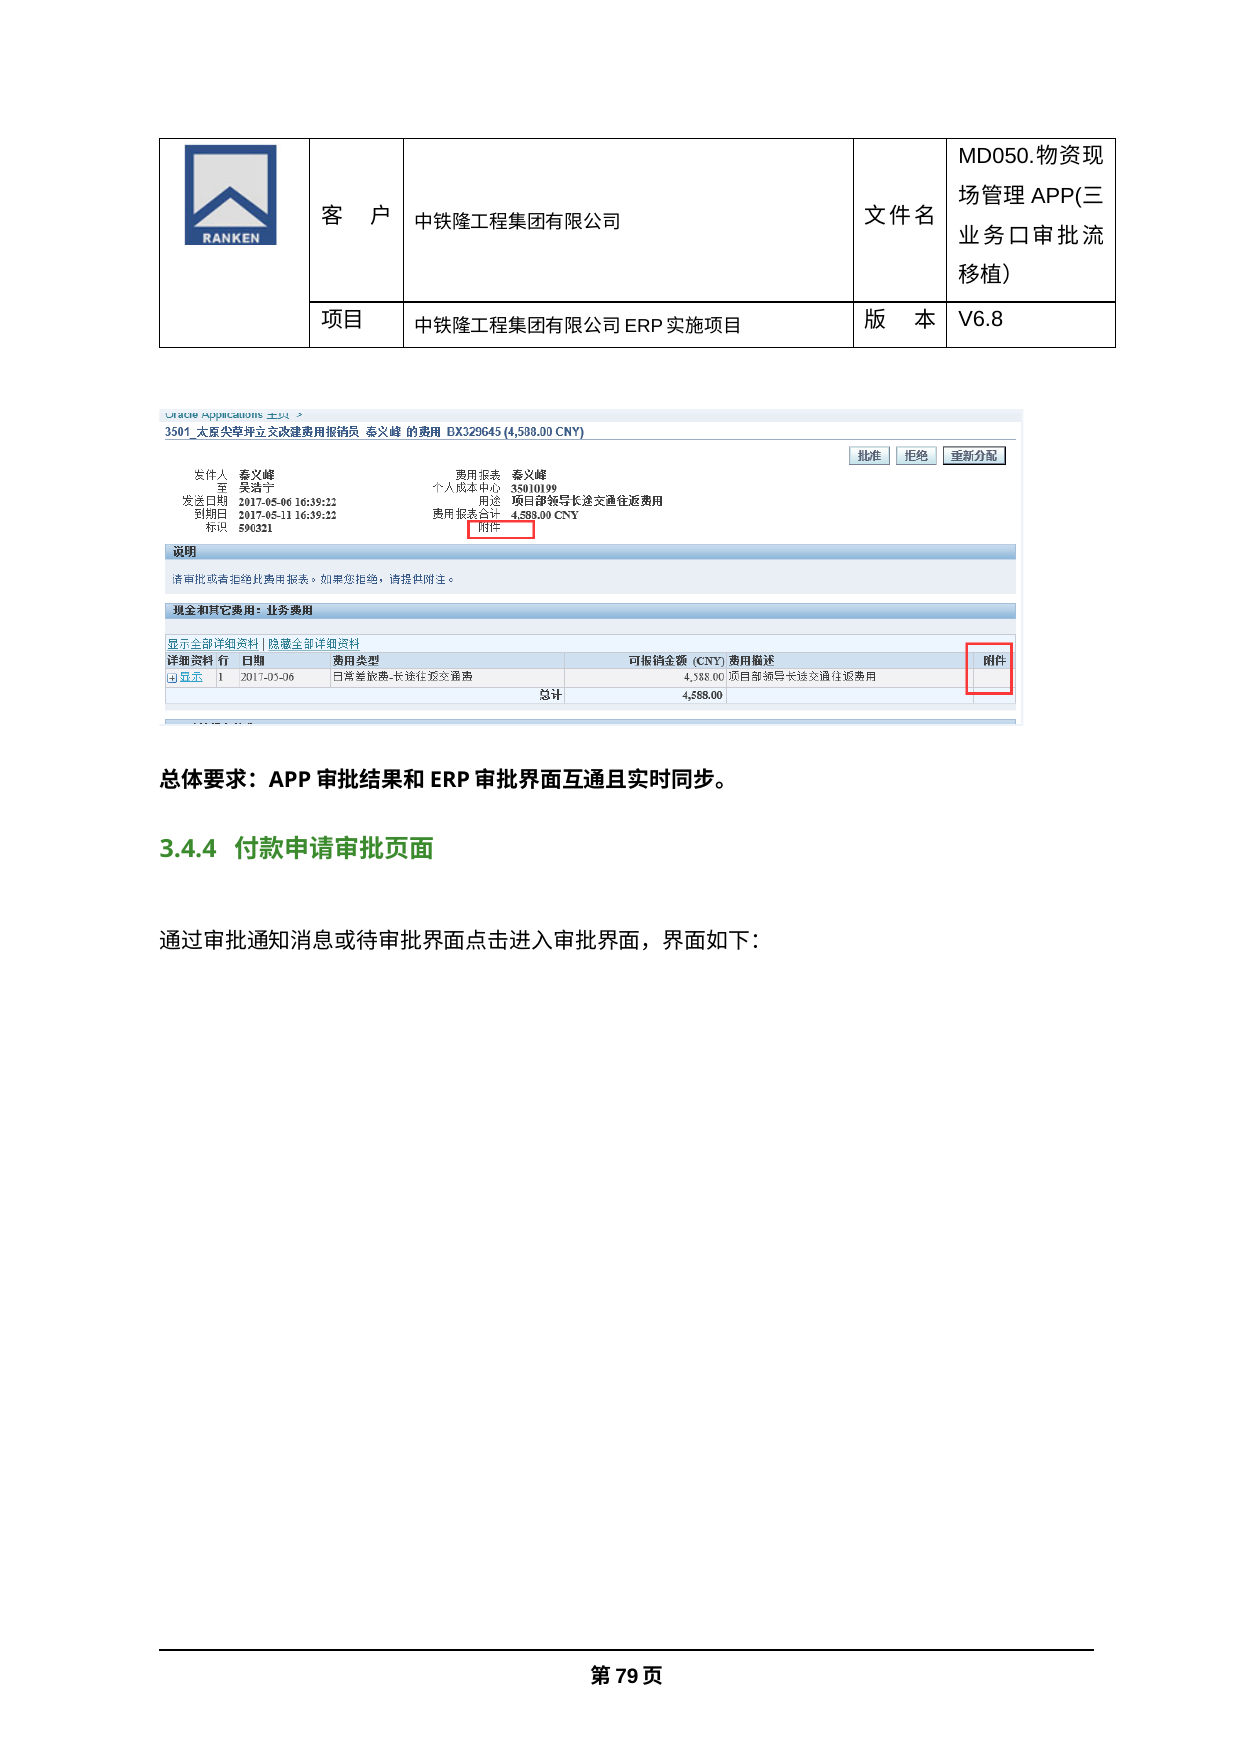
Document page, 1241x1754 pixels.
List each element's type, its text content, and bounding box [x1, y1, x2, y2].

subtitle 付款申请审批页面 [159, 814, 1095, 879]
text 总体要求：APP审批结果和ERP审批界面互通且实时同步。 [159, 761, 1095, 794]
picture [174, 139, 282, 245]
text 通过审批通知消息或待审批界面点击进入审批界面，界面如下： [159, 922, 1095, 955]
picture [159, 409, 1024, 726]
